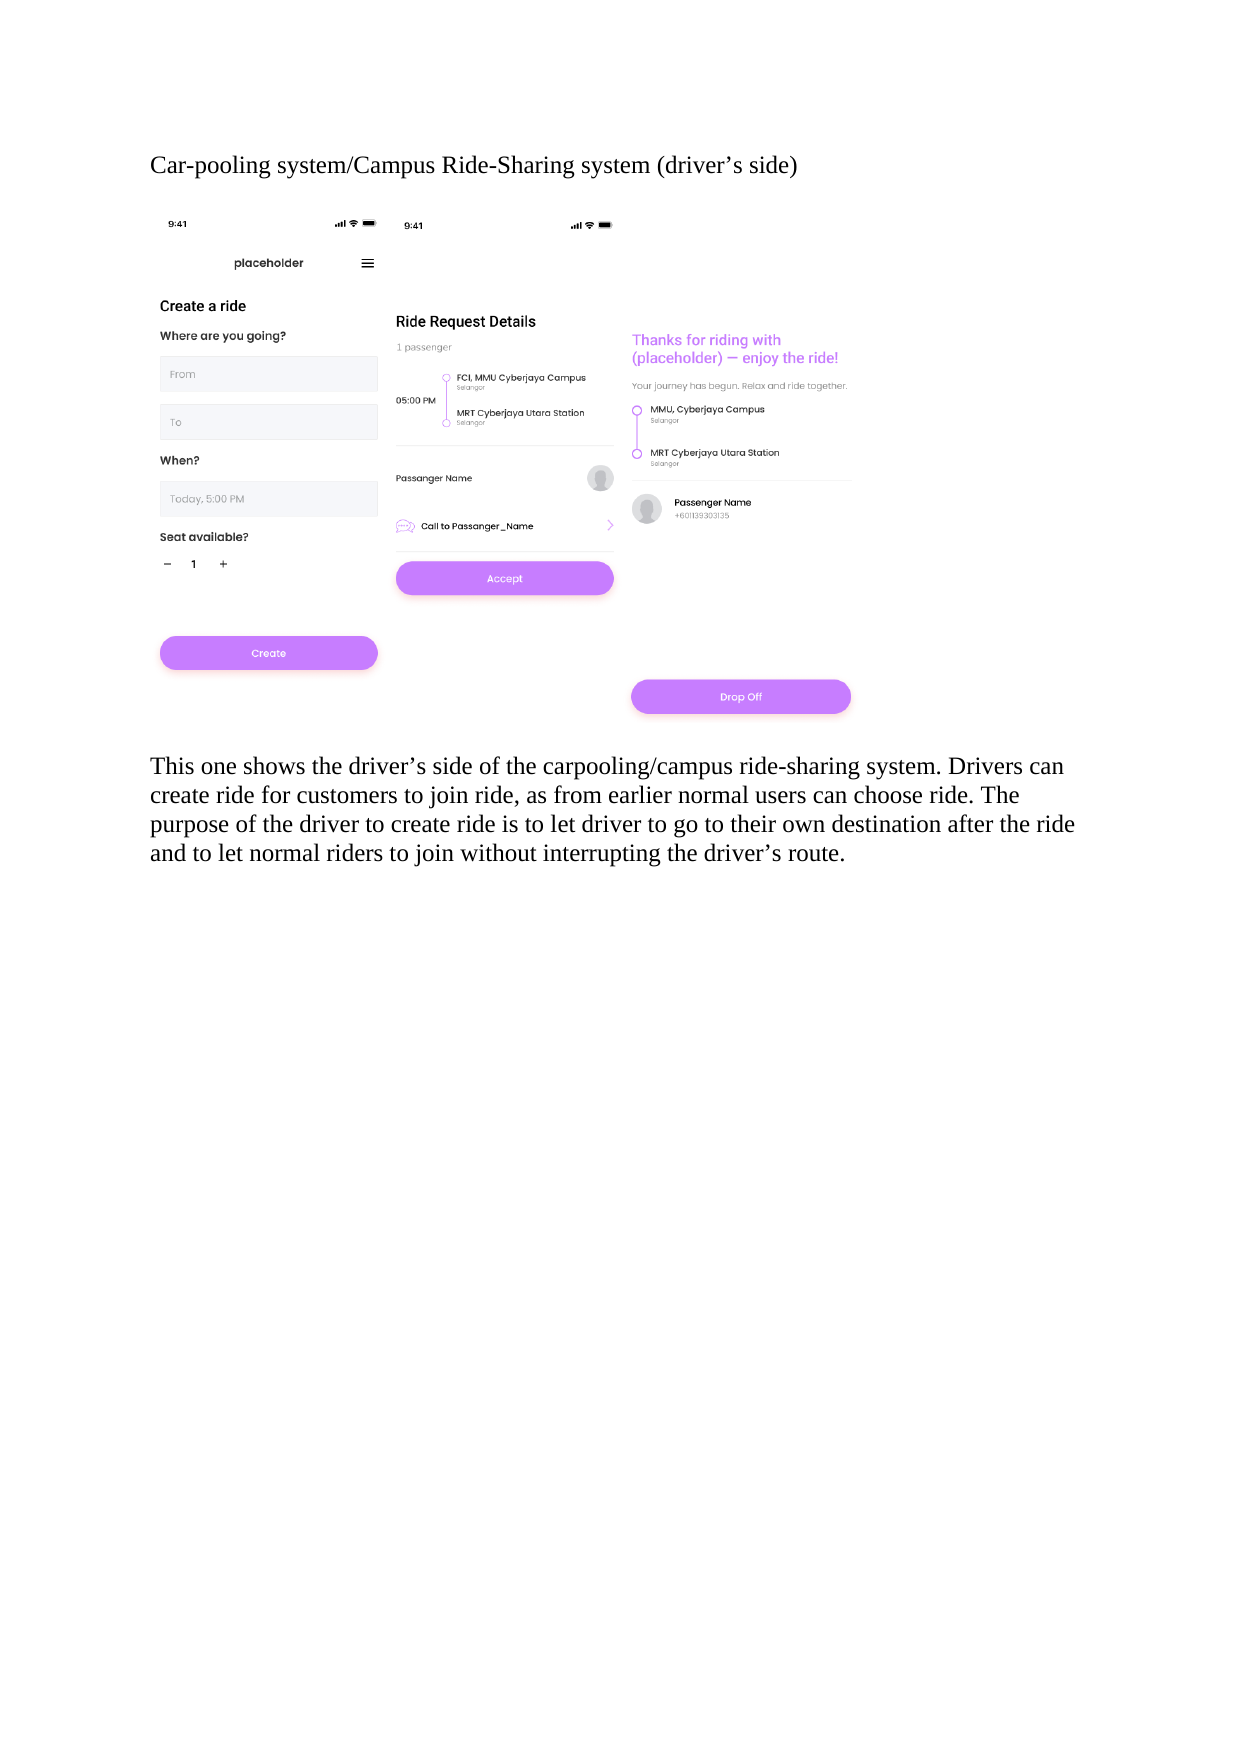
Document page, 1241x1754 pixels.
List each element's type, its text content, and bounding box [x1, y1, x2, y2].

picture [150, 207, 860, 723]
text This one shows the driver’s side of the carpooling/campus ride-sharing system. Drivers can create ride for customers to join ride, as from earlier normal users can choose ride. The purpose of the driver to create ride is to let driver to go to their own destination after the ride and to let normal riders to join without interrupting the driver’s route. [150, 751, 1090, 866]
text Car-pooling system/Campus Ride-Sharing system (driver’s side) [150, 150, 1090, 179]
